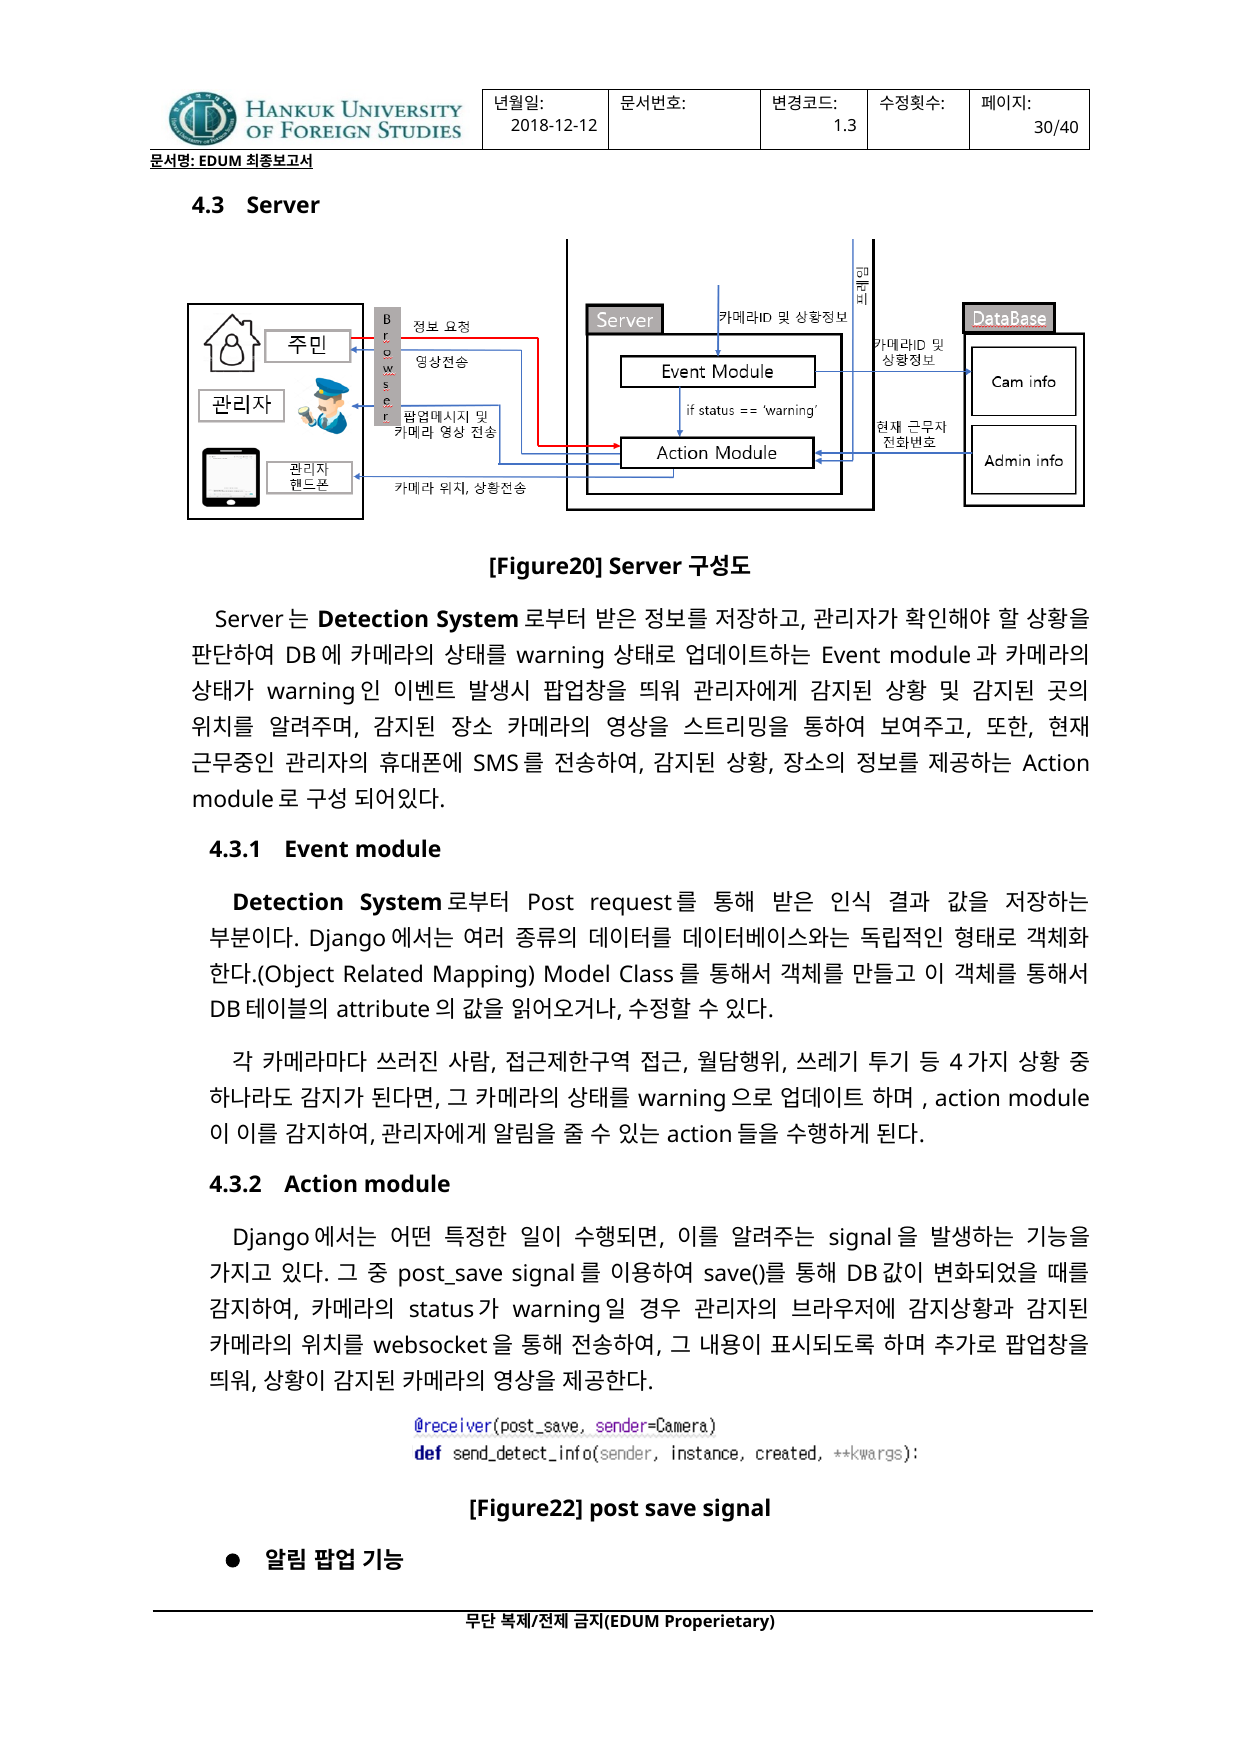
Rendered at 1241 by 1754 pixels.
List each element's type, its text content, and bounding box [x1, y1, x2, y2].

list Action module [209, 1168, 1090, 1200]
text 각 카메라마다 쓰러진 사람, 접근제한구역 접근, 월담행위, 쓰레기 투기 등 4가지 상황 중 하나라도 감지가 된다면, 그 카메라의 상태를 warning으로 업데이트 하며 , action module이 이를 감지하여, 관리자에게 알림을 줄 수 있는 action들을 수행하게 된다. [209, 1044, 1090, 1149]
list 알림 팝업 기능 [224, 1542, 1090, 1575]
text Django에서는 어떤 특정한 일이 수행되면, 이를 알려주는 signal을 발생하는 기능을 가지고 있다. 그 중 post_save signal를 이용하여 save()를 통해 DB값이 변화되었을 때를 감지하여, 카메라의 status가 warning일 경우 관리자의 브라우저에 감지상황과 감지된 카메라의 위치를 websocket을 통해 전송하여, 그 내용이 표시되도록 하며 추가로 팝업창을 띄워, 상황이 감지된 카메라의 영상을 제공한다. [209, 1219, 1090, 1396]
picture [150, 239, 1091, 530]
list Event module [209, 833, 1090, 864]
picture [161, 89, 470, 149]
text Server는 Detection System로부터 받은 정보를 저장하고, 관리자가 확인해야 할 상황을 판단하여 DB에 카메라의 상태를 warning 상태로 업데이트하는 Event module과 카메라의 상태가 warning인 이벤트 발생시 팝업창을 띄워 관리자에게 감지된 상황 및 감지된 곳의 위치를 알려주며, 감지된 장소 카메라의 영상을 스트리밍을 통하여 보여주고, 또한, 현재 근무중인 관리자의 휴대폰에 SMS를 전송하여, 감지된 상황, 장소의 정보를 제공하는 Action module로 구성 되어있다. [192, 601, 1090, 814]
list Server [192, 189, 1090, 220]
text Detection System로부터 Post request를 통해 받은 인식 결과 값을 저장하는 부분이다. Django에서는 여러 종류의 데이터를 데이터베이스와는 독립적인 형태로 객체화 한다.(Object Related Mapping) Model Class를 통해서 객체를 만들고 이 객체를 통해서 DB테이블의 attribute의 값을 읽어오거나, 수정할 수 있다. [209, 883, 1090, 1025]
picture [412, 1415, 925, 1473]
text [Figure20] Server 구성도 [150, 548, 1090, 582]
text [Figure22] post save signal [150, 1492, 1090, 1523]
